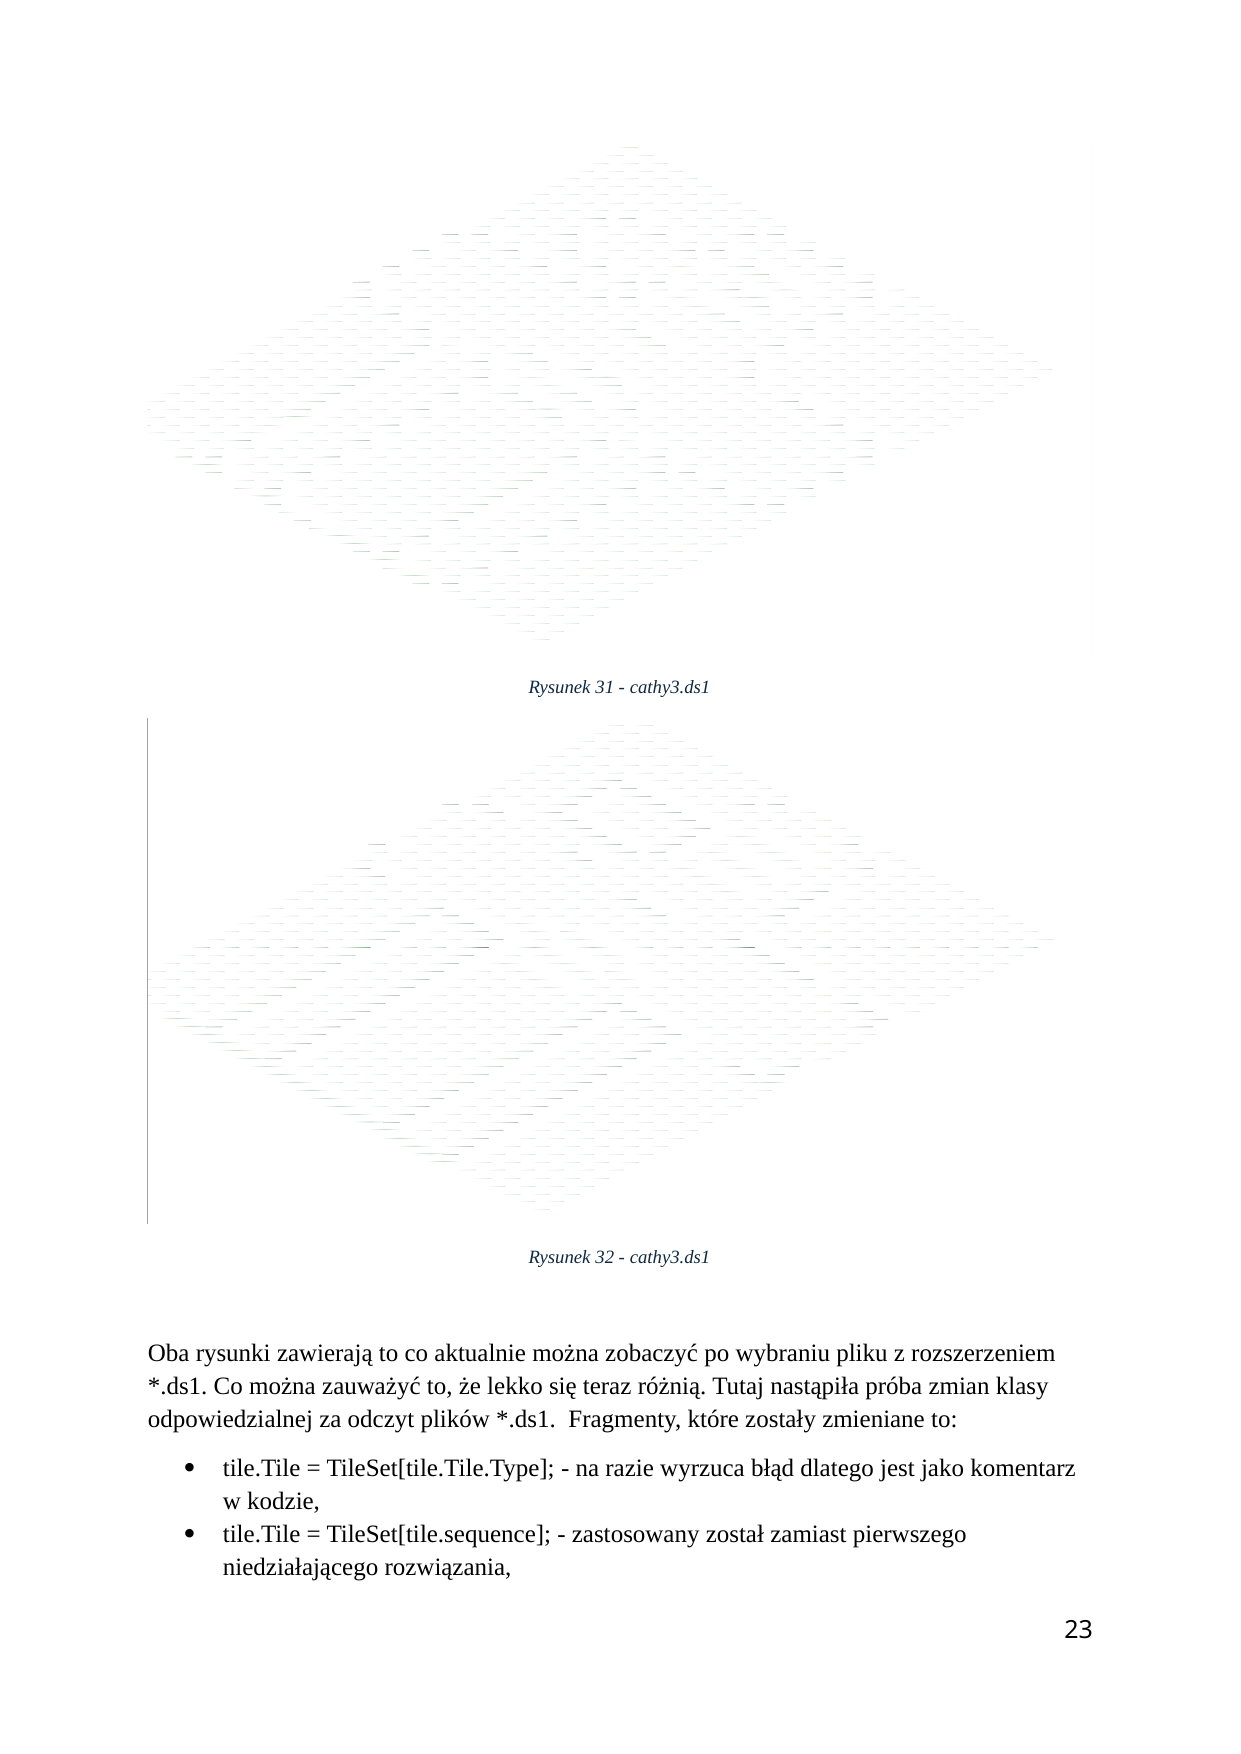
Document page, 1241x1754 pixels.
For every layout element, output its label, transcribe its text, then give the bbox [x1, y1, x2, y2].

picture [147, 718, 1093, 1224]
text Rysunek 31 - cathy3.ds1 [148, 676, 1093, 697]
picture [147, 147, 1093, 654]
text Oba rysunki zawierają to co aktualnie można zobaczyć po wybraniu pliku z rozszerzeniem *.ds1. Co można zauważyć to, że lekko się teraz różnią. Tutaj nastąpiła próba zmian klasy odpowiedzialnej za odczyt plików *.ds1. Fragmenty, które zostały zmieniane to: [148, 1338, 1093, 1432]
list tile.Tile = TileSet[tile.sequence]; - zastosowany został zamiast pierwszego niedziałającego rozwiązania, [185, 1519, 1093, 1581]
list tile.Tile = TileSet[tile.Tile.Type]; - na razie wyrzuca błąd dlatego jest jako komentarz w kodzie, [185, 1453, 1093, 1515]
text Rysunek 32 - cathy3.ds1 [148, 1246, 1093, 1267]
